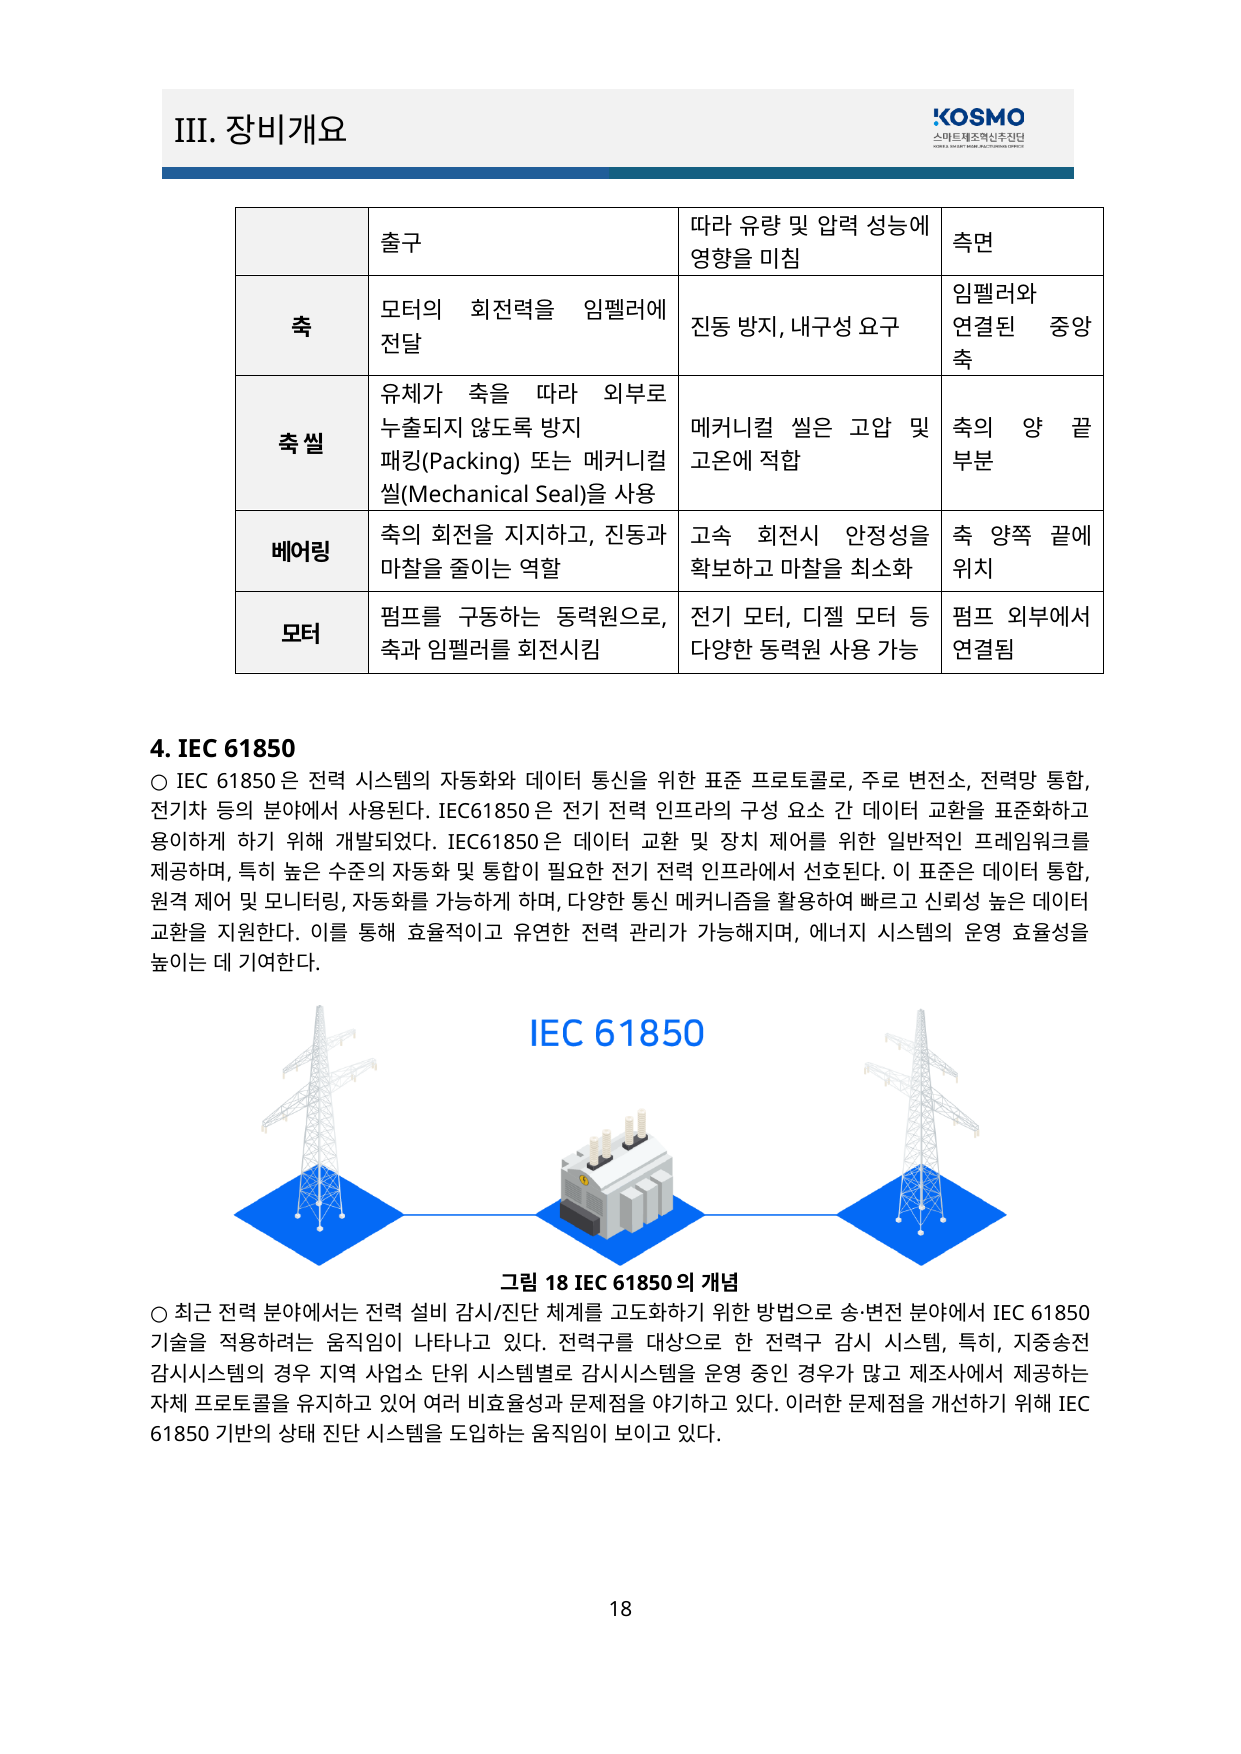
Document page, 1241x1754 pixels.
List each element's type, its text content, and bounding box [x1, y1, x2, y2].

table_cell 베어링 [236, 511, 368, 591]
table_cell 유체가 펌프를 통해 배출되는 출구 [369, 208, 678, 274]
table_cell 메커니컬 씰은 고압 및 고온에 적합 [679, 376, 941, 509]
picture [233, 1005, 1007, 1266]
picture [933, 108, 1024, 148]
table_cell 모터의 회전력을 임펠러에 전달 [369, 276, 678, 375]
table_cell 유체가 축을 따라 외부로 누출되지 않도록 방지 패킹(Packing) 또는 메커니컬 씰(Mechanical Seal)을 사용 [369, 376, 678, 509]
subtitle 4. IEC 61850 [150, 730, 1090, 764]
table_cell 축 양쪽 끝에 위치 [942, 511, 1103, 591]
text 그림 18 IEC 61850의 개념 [150, 1266, 1090, 1296]
table_cell 모터 [236, 592, 368, 672]
table_cell 토출구 크기 및 위치에 따라 유량 및 압력 성능에 영향을 미침 [679, 208, 941, 274]
text ○ IEC 61850은 전력 시스템의 자동화와 데이터 통신을 위한 표준 프로토콜로, 주로 변전소, 전력망 통합, 전기차 등의 분야에서 사용된다. IEC61850은 전기 전력 인프라의 구성 요소 간 데이터 교환을 표준화하고 용이하게 하기 위해 개발되었다. IEC61850은 데이터 교환 및 장치 제어를 위한 일반적인 프레임워크를 제공하며, 특히 높은 수준의 자동화 및 통합이 필요한 전기 전력 인프라에서 선호된다. 이 표준은 데이터 통합, 원격 제어 및 모니터링, 자동화를 가능하게 하며, 다양한 통신 메커니즘을 활용하여 빠르고 신뢰성 높은 데이터 교환을 지원한다. 이를 통해 효율적이고 유연한 전력 관리가 가능해지며, 에너지 시스템의 운영 효율성을 높이는 데 기여한다. [150, 764, 1090, 977]
table_cell 축의 회전을 지지하고, 진동과 마찰을 줄이는 역할 [369, 511, 678, 591]
table_cell 토출구 [236, 208, 368, 274]
table_cell 임펠러와 연결된 중앙 축 [942, 276, 1103, 375]
table_cell 축의 양 끝 부분 [942, 376, 1103, 509]
text ○ 최근 전력 분야에서는 전력 설비 감시/진단 체계를 고도화하기 위한 방법으로 송·변전 분야에서 IEC 61850 기술을 적용하려는 움직임이 나타나고 있다. 전력구를 대상으로 한 전력구 감시 시스템, 특히, 지중송전 감시시스템의 경우 지역 사업소 단위 시스템별로 감시시스템을 운영 중인 경우가 많고 제조사에서 제공하는 자체 프로토콜을 유지하고 있어 여러 비효율성과 문제점을 야기하고 있다. 이러한 문제점을 개선하기 위해 IEC 61850 기반의 상태 진단 시스템을 도입하는 움직임이 보이고 있다. [150, 1296, 1090, 1448]
table_cell 펌프를 구동하는 동력원으로, 축과 임펠러를 회전시킴 [369, 592, 678, 672]
table_cell 펌프의 반대 측면 [942, 208, 1103, 274]
table_cell 축 [236, 276, 368, 375]
table_cell 축 씰 [236, 376, 368, 509]
table_cell 전기 모터, 디젤 모터 등 다양한 동력원 사용 가능 [679, 592, 941, 672]
table_cell 고속 회전시 안정성을 확보하고 마찰을 최소화 [679, 511, 941, 591]
table_cell 펌프 외부에서 연결됨 [942, 592, 1103, 672]
table_cell 진동 방지, 내구성 요구 [679, 276, 941, 375]
